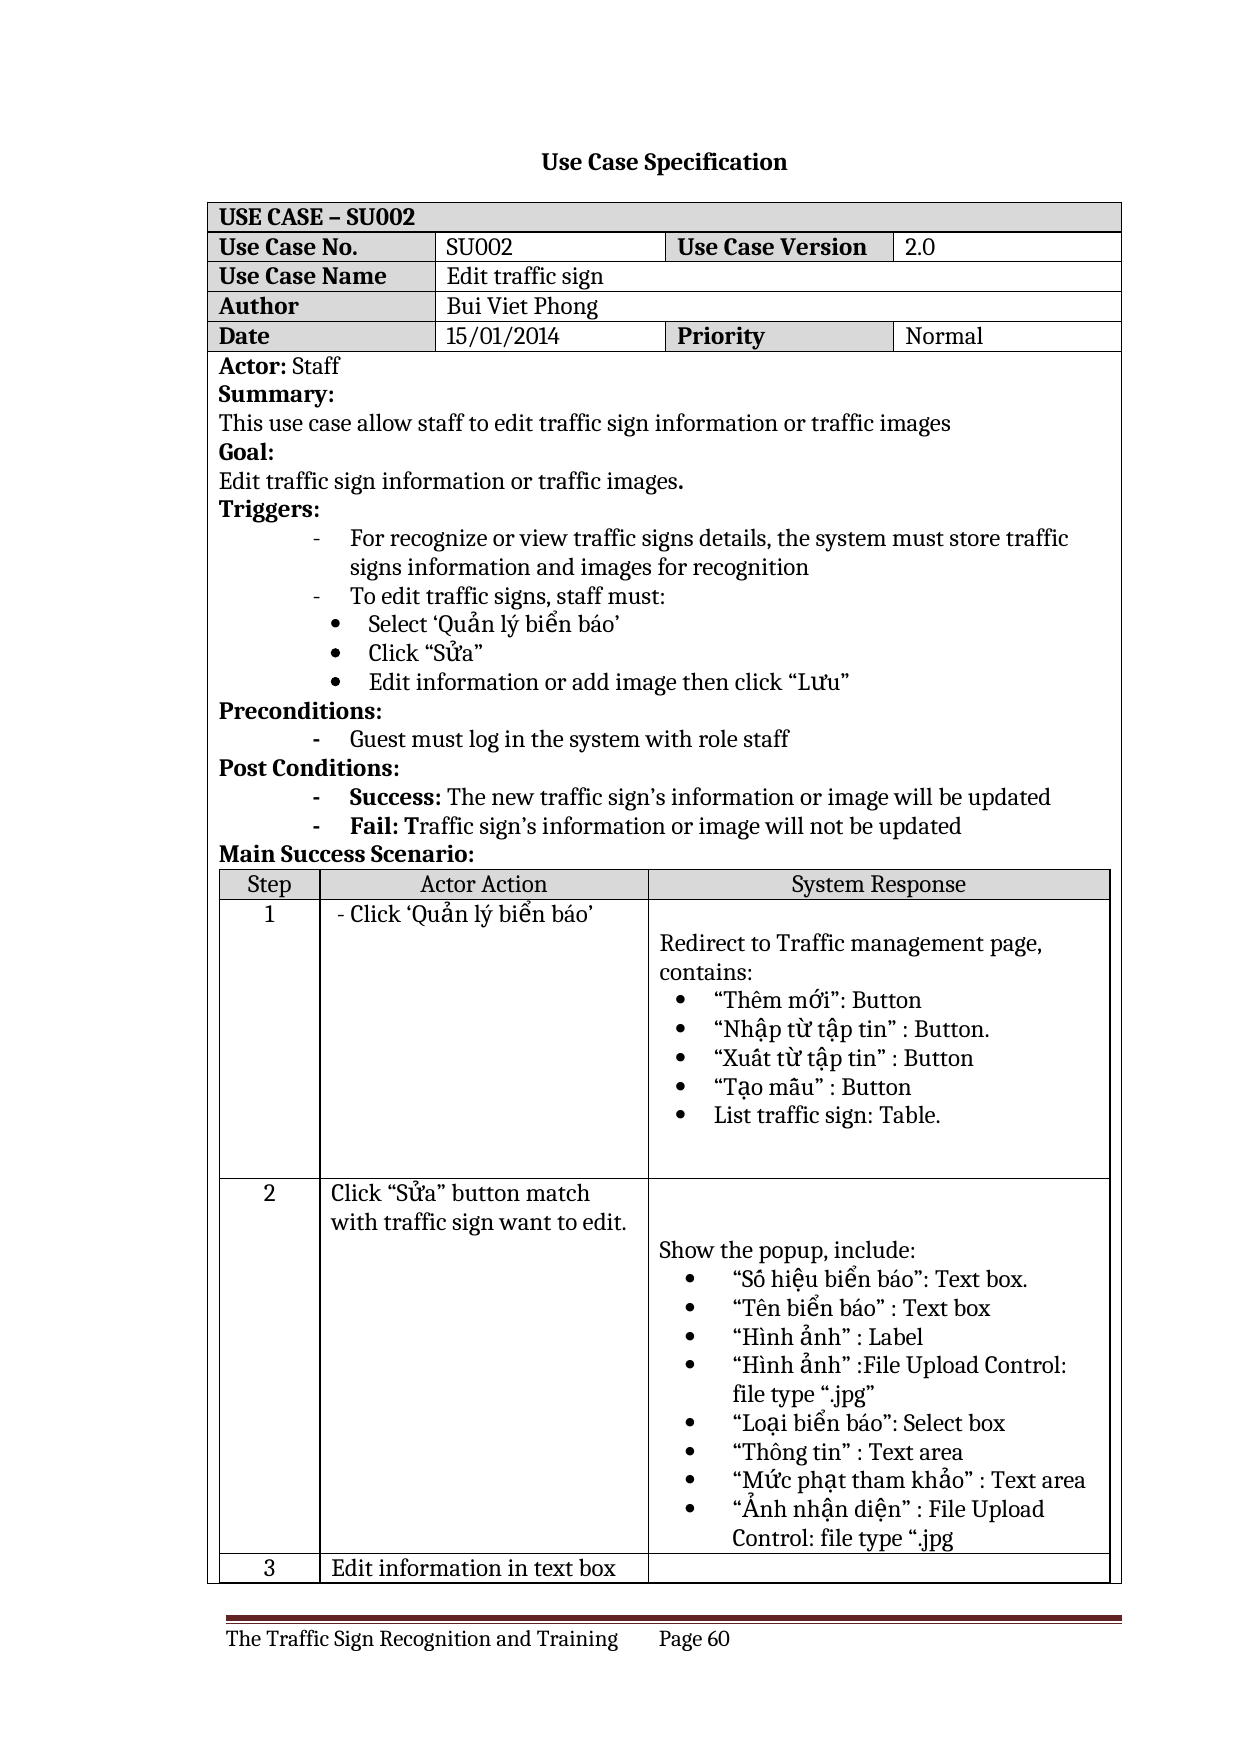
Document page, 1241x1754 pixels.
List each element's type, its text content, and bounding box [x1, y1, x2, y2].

table_cell Use Case Version [666, 233, 893, 261]
table_cell Priority [666, 322, 893, 351]
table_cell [208, 352, 1121, 1583]
table_header USE CASE – SU002 [208, 203, 1121, 231]
table_cell Date [208, 322, 435, 351]
table_cell Bui Viet Phong [436, 292, 1121, 321]
table_cell Author [208, 292, 435, 321]
table_cell SU002 [436, 233, 665, 261]
table_cell Use Case No. [208, 233, 435, 261]
table_cell 2.0 [894, 233, 1121, 261]
table_cell Edit traffic sign [436, 262, 1121, 291]
table_cell 15/01/2014 [436, 322, 665, 351]
table_cell Use Case Name [208, 262, 435, 291]
subtitle Use Case Specification [207, 148, 1122, 176]
table_cell Normal [894, 322, 1121, 351]
